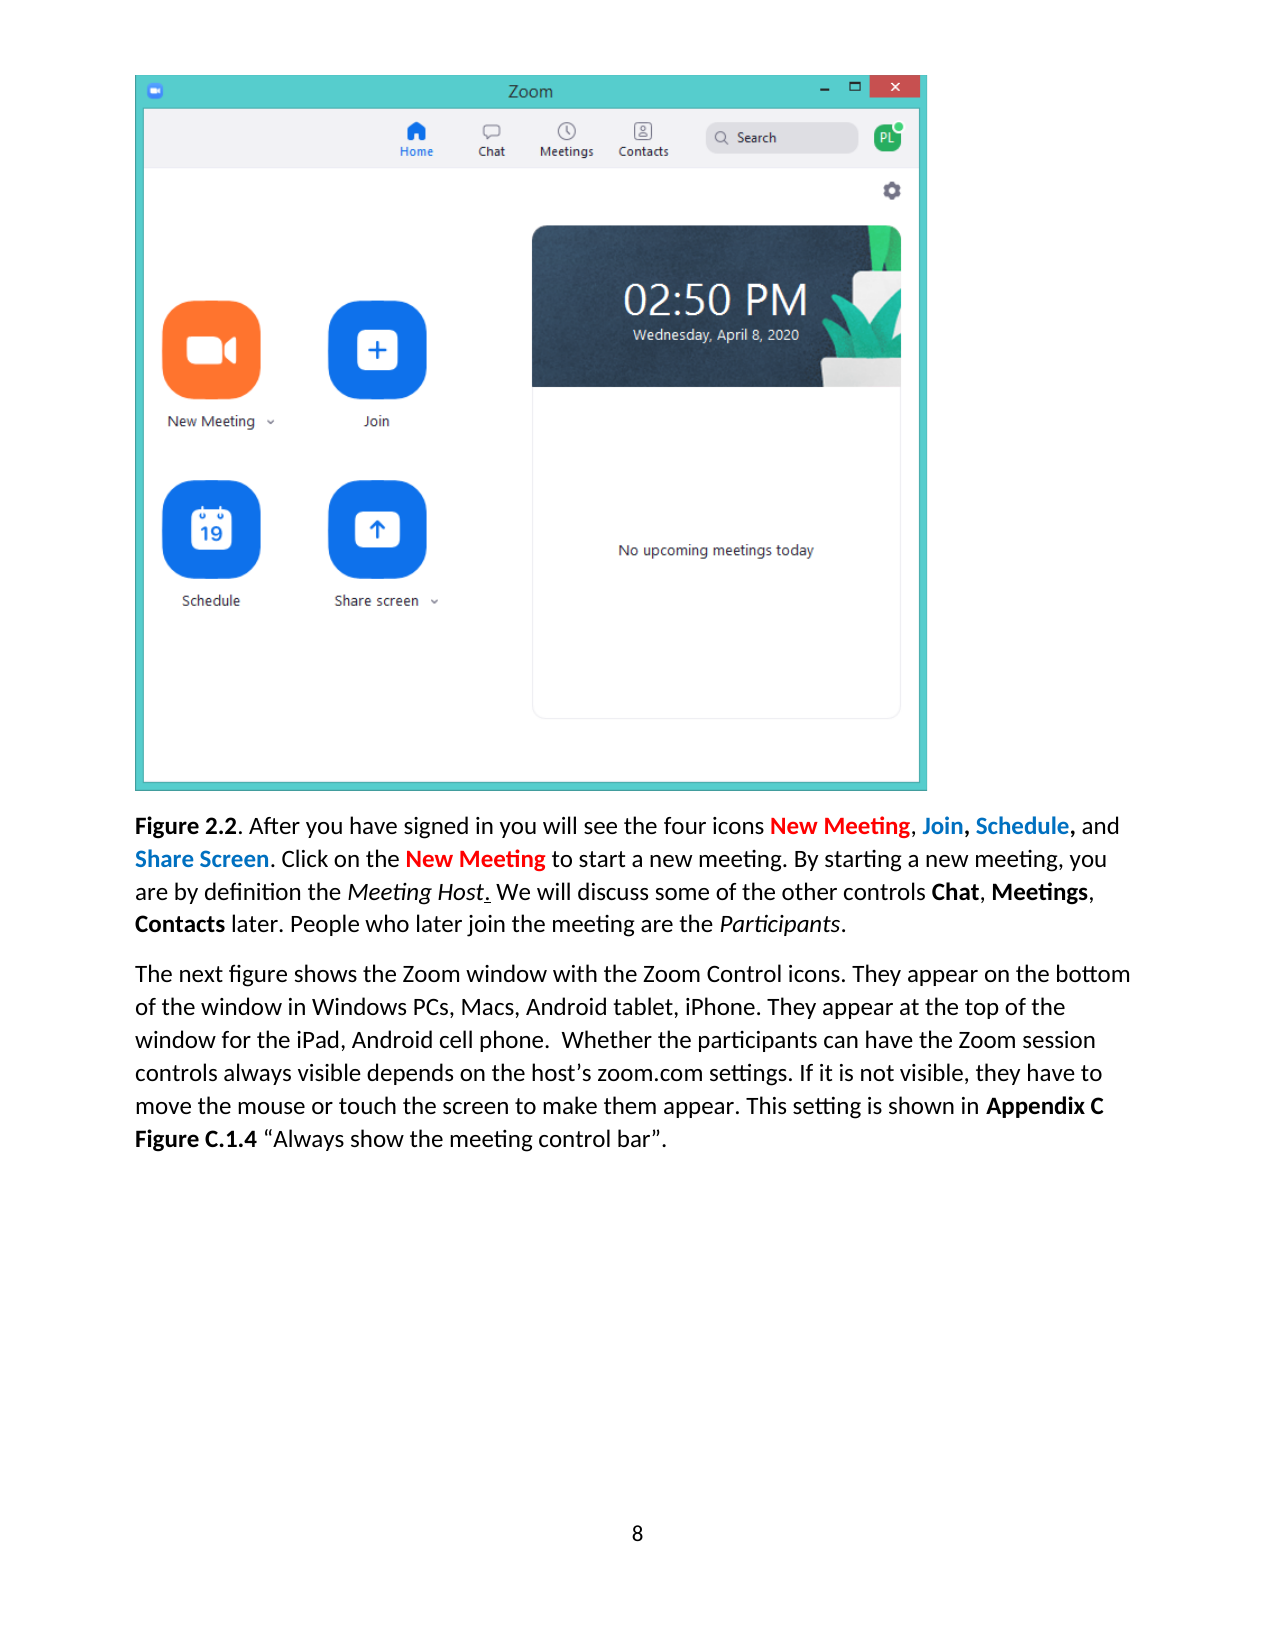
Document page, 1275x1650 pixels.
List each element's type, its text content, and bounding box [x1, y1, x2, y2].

text The next figure shows the Zoom window with the Zoom Control icons. They appear on the bottom of the window in Windows PCs, Macs, Android tablet, iPhone. They appear at the top of the window for the iPad, Android cell phone. Whether the participants can have the Zoom session controls always visible depends on the host’s zoom.com settings. If it is not visible, they have to move the mouse or touch the screen to make them appear. This setting is shown in Appendix C Figure C.1.4 “Always show the meeting control bar”. [135, 958, 1140, 1153]
text Figure 2.2. After you have signed in you will see the four icons New Meeting, Join, Schedule, and Share Screen. Click on the New Meeting to start a new meeting. By starting a new meeting, you are by definition the Meeting Host. We will discuss some of the other controls Chat, Meetings, Contacts later. People who later join the meeting are the Participants. [135, 810, 1140, 939]
picture [135, 75, 928, 791]
